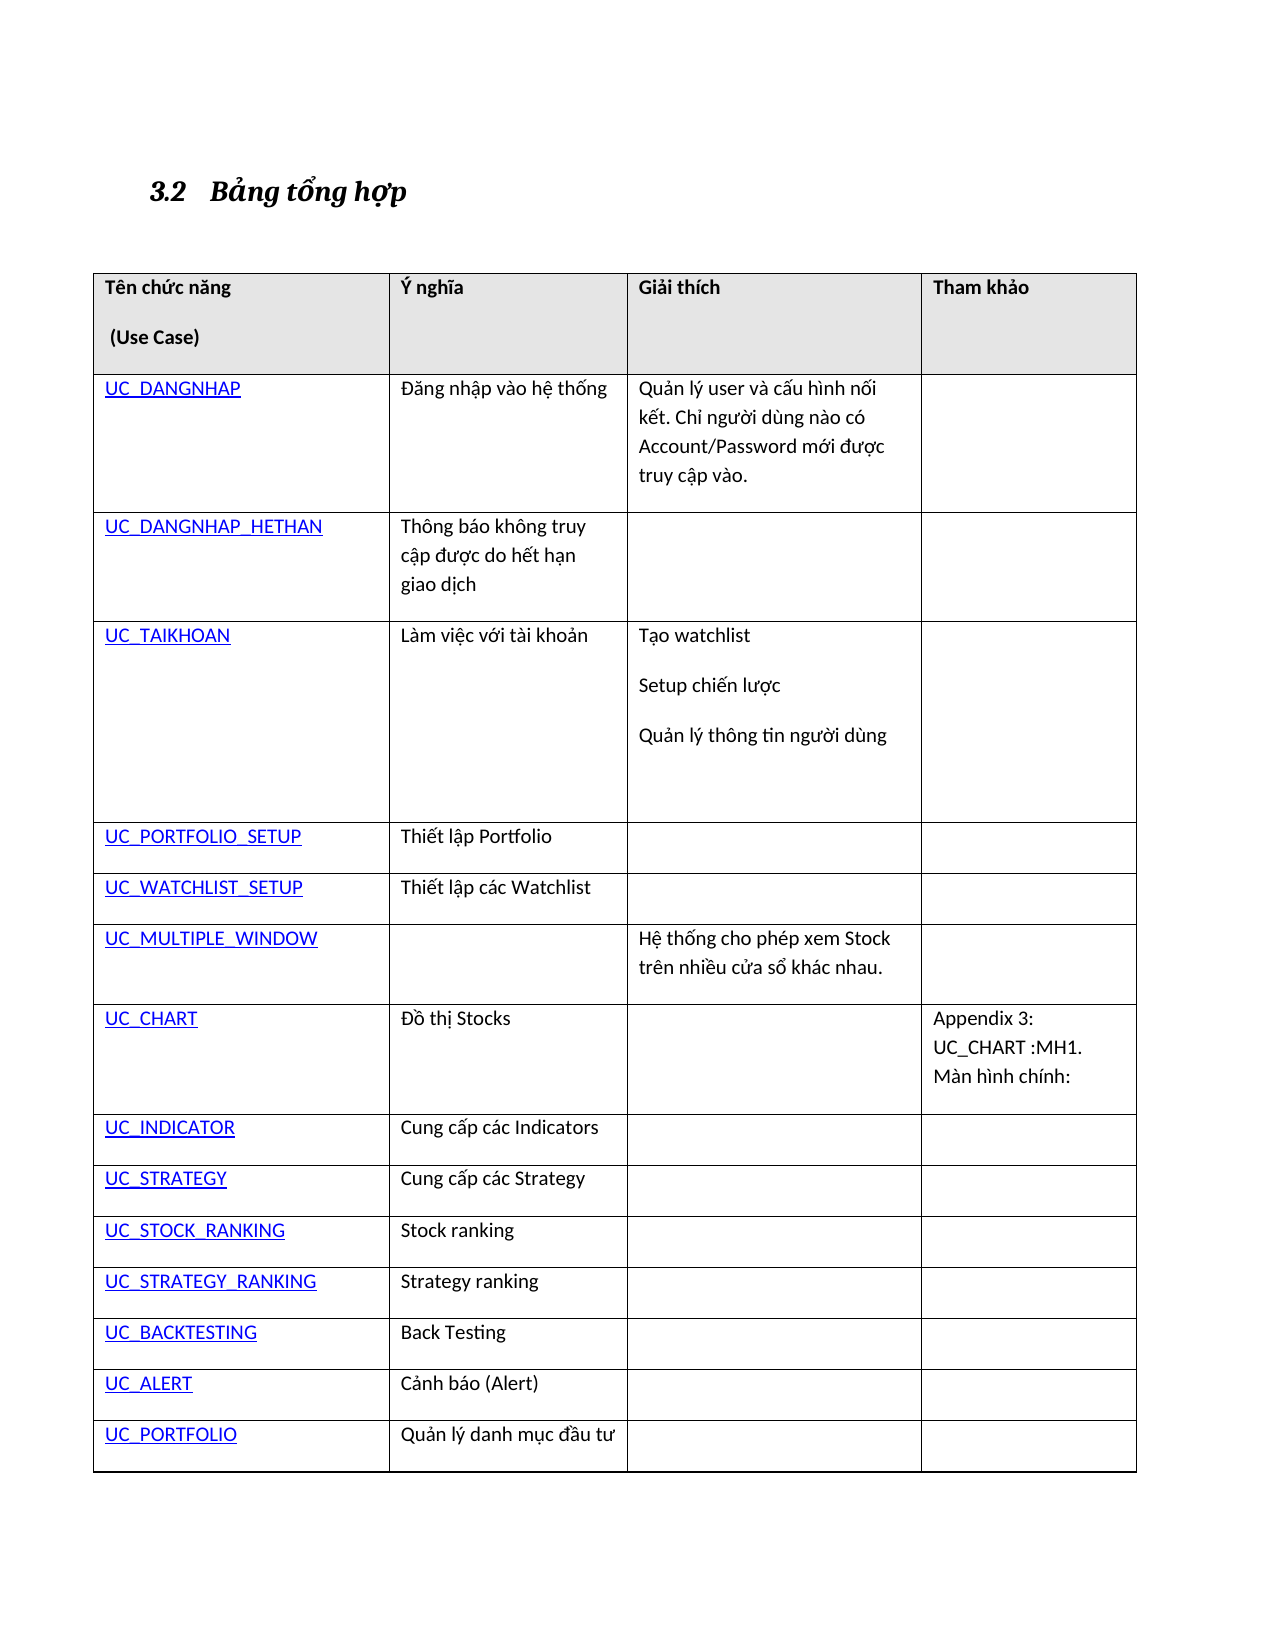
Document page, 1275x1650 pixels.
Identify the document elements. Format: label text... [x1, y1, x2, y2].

subtitle Bảng tổng hợp [150, 175, 1125, 208]
table_cell [628, 513, 921, 621]
table_cell Thiết lập Portfolio [390, 823, 627, 873]
table_cell [390, 925, 627, 1004]
table_cell [922, 375, 1136, 512]
table_cell UC_TAIKHOAN [94, 622, 389, 822]
table_cell [922, 1166, 1136, 1216]
table_cell Cảnh báo (Alert) [390, 1370, 627, 1420]
table_cell [922, 513, 1136, 621]
table_cell UC_STRATEGY [94, 1166, 389, 1216]
table_cell Đồ thị Stocks [390, 1005, 627, 1113]
table_cell UC_DANGNHAP [94, 375, 389, 512]
table_cell Làm việc với tài khoản [390, 622, 627, 822]
table_header Tên chức năng (Use Case) [94, 274, 389, 374]
table_cell Thông báo không truy cập được do hết hạn giao dịch [390, 513, 627, 621]
table_cell UC_MULTIPLE_WINDOW [94, 925, 389, 1004]
table_cell [922, 1217, 1136, 1267]
table_cell [628, 1166, 921, 1216]
table_cell Appendix 3: UC_CHART :MH1. Màn hình chính: [922, 1005, 1136, 1113]
table_header Ý nghĩa [390, 274, 627, 374]
table_header Giải thích [628, 274, 921, 374]
table_cell [922, 1421, 1136, 1471]
table_cell [922, 1115, 1136, 1164]
table_cell Đăng nhập vào hệ thống [390, 375, 627, 512]
table_cell [628, 1217, 921, 1267]
table_cell [628, 1005, 921, 1113]
table_cell [922, 823, 1136, 873]
table_cell UC_STOCK_RANKING [94, 1217, 389, 1267]
table_cell [922, 622, 1136, 822]
table_cell UC_ALERT [94, 1370, 389, 1420]
table_cell Thiết lập các Watchlist [390, 874, 627, 924]
table_cell [628, 1115, 921, 1164]
table_cell [922, 925, 1136, 1004]
table_cell Quản lý user và cấu hình nối kết. Chỉ người dùng nào có Account/Password mới được truy cập vào. [628, 375, 921, 512]
table_cell [922, 1268, 1136, 1318]
table_cell UC_INDICATOR [94, 1115, 389, 1164]
table_cell Tạo watchlist Setup chiến lược Quản lý thông tin người dùng [628, 622, 921, 822]
table_cell [628, 1319, 921, 1369]
table_cell UC_PORTFOLIO_SETUP [94, 823, 389, 873]
table_cell [628, 823, 921, 873]
table_cell [922, 1370, 1136, 1420]
table_header Tham khảo [922, 274, 1136, 374]
table_cell UC_DANGNHAP_HETHAN [94, 513, 389, 621]
table_cell UC_BACKTESTING [94, 1319, 389, 1369]
table_cell [922, 1319, 1136, 1369]
table_cell Cung cấp các Strategy [390, 1166, 627, 1216]
table_cell Back Testing [390, 1319, 627, 1369]
table_cell Cung cấp các Indicators [390, 1115, 627, 1164]
table_cell Strategy ranking [390, 1268, 627, 1318]
table_cell Hệ thống cho phép xem Stock trên nhiều cửa sổ khác nhau. [628, 925, 921, 1004]
table_cell [628, 1268, 921, 1318]
table_cell Stock ranking [390, 1217, 627, 1267]
table_cell [628, 874, 921, 924]
table_cell [628, 1370, 921, 1420]
table_cell UC_PORTFOLIO [94, 1421, 389, 1471]
table_cell UC_WATCHLIST_SETUP [94, 874, 389, 924]
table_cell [390, 1421, 627, 1471]
table_cell UC_STRATEGY_RANKING [94, 1268, 389, 1318]
table_cell UC_CHART [94, 1005, 389, 1113]
table_cell [922, 874, 1136, 924]
table_cell [628, 1421, 921, 1471]
